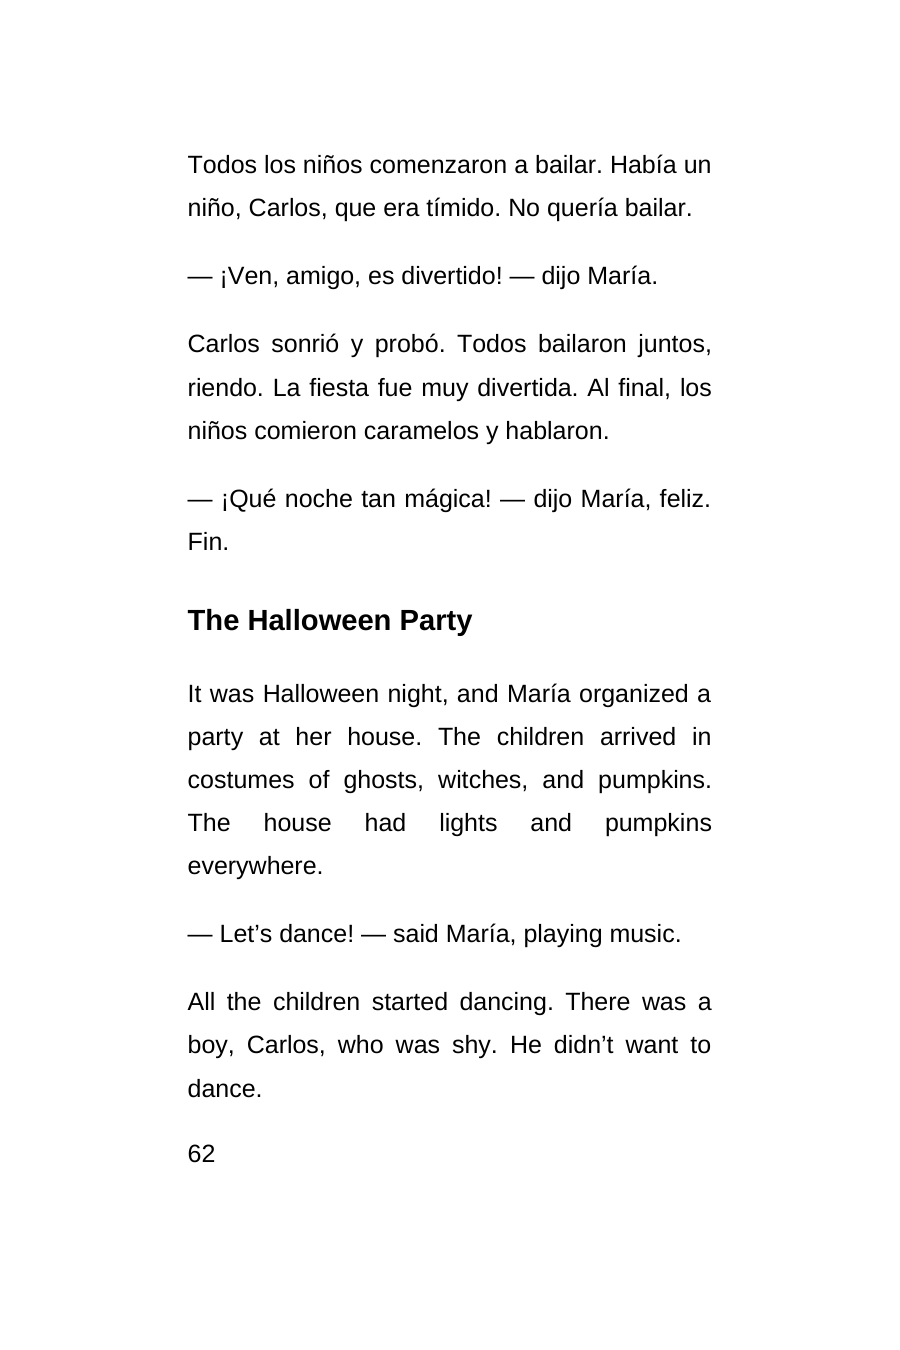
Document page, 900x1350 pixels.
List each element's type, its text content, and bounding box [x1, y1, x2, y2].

subtitle The Halloween Party [187, 603, 615, 637]
text Carlos sonrió y probó. Todos bailaron juntos, riendo. La fiesta fue muy divertida. Al final, los niños comieron caramelos y hablaron. [187, 329, 712, 444]
text It was Halloween night, and María organized a party at her house. The children arrived in costumes of ghosts, witches, and pumpkins. The house had lights and pumpkins everywhere. [187, 678, 712, 880]
text — Let’s dance! — said María, playing music. [187, 919, 712, 948]
text — ¡Ven, amigo, es divertido! — dijo María. [187, 261, 712, 290]
text Todos los niños comenzaron a bailar. Había un niño, Carlos, que era tímido. No quería bailar. [187, 150, 712, 222]
text All the children started dancing. There was a boy, Carlos, who was shy. He didn’t want to dance. [187, 987, 712, 1102]
text — ¡Qué noche tan mágica! — dijo María, feliz. Fin. [187, 484, 712, 556]
